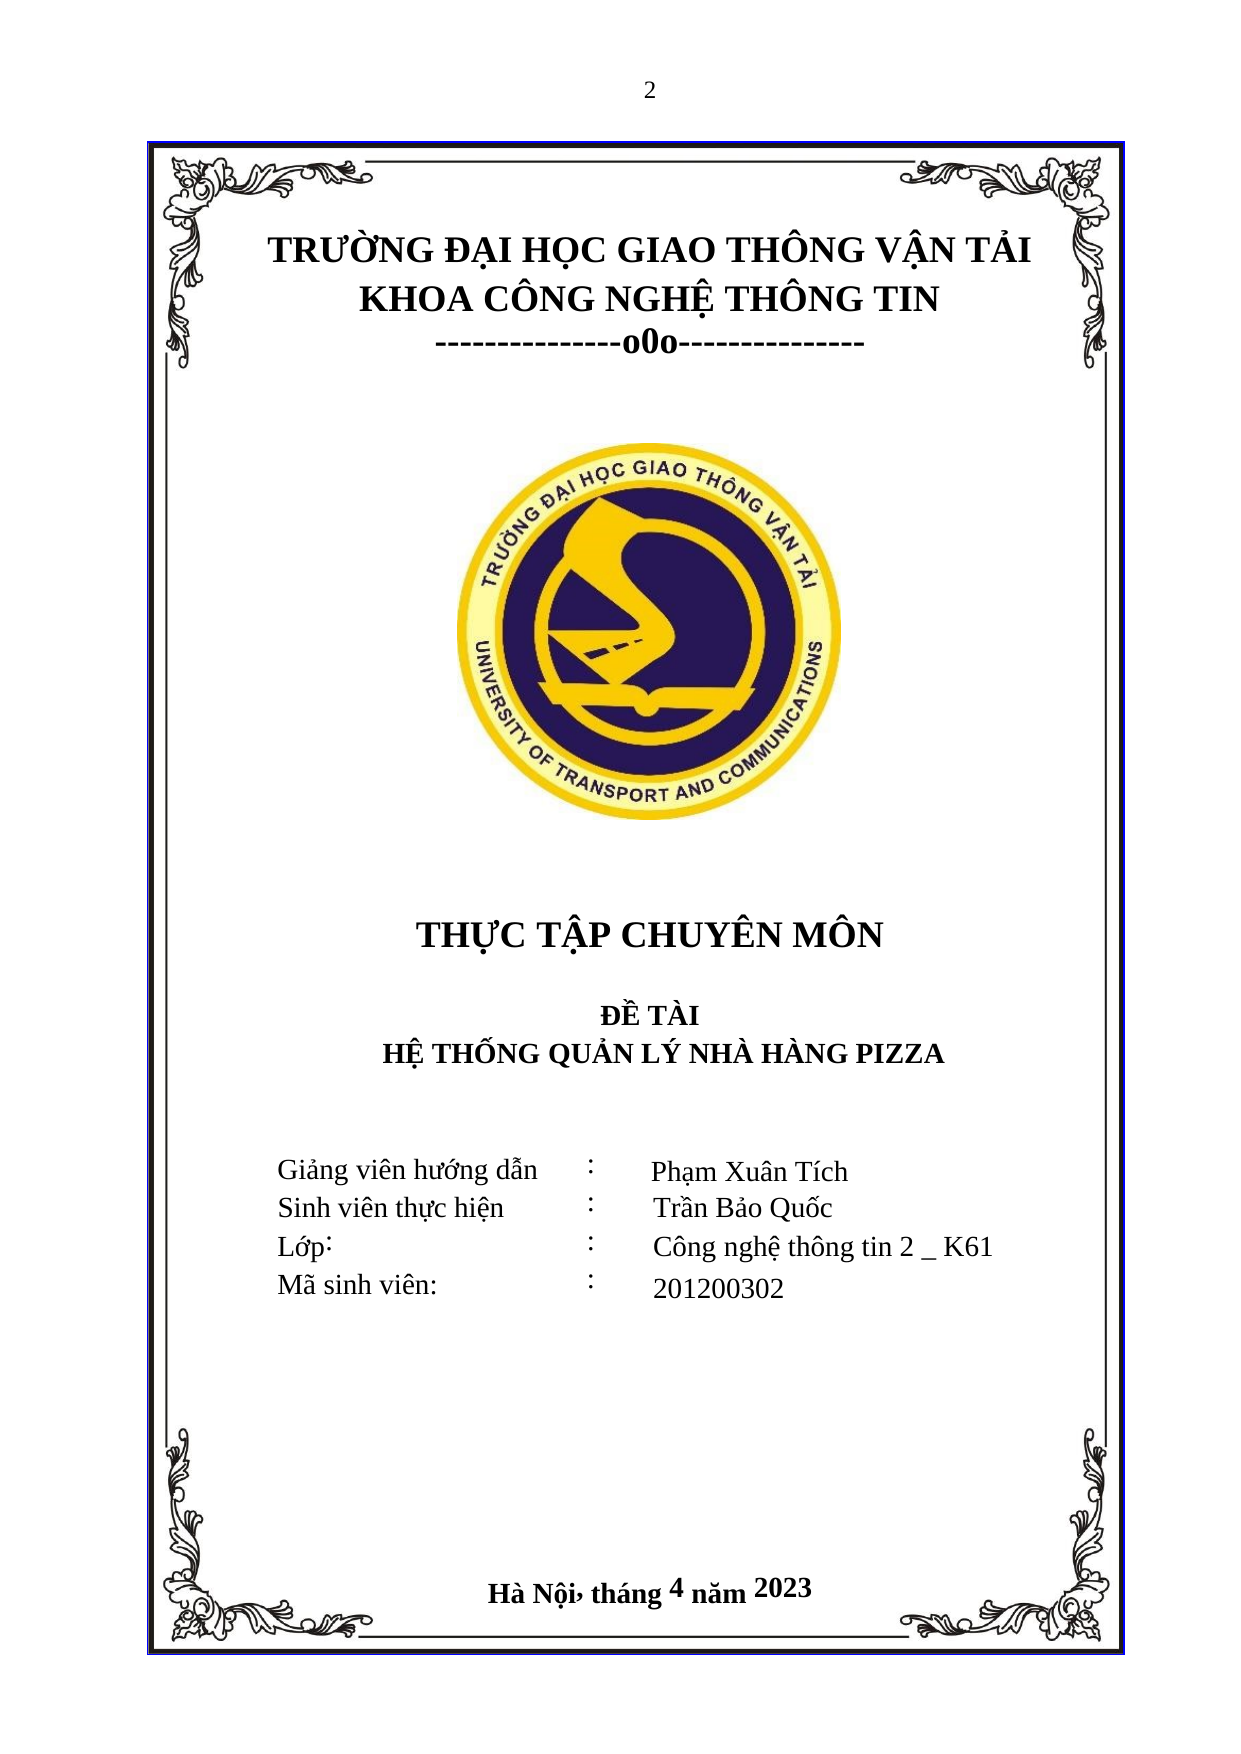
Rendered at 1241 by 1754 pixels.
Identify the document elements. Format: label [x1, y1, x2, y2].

picture [148, 143, 1123, 1654]
